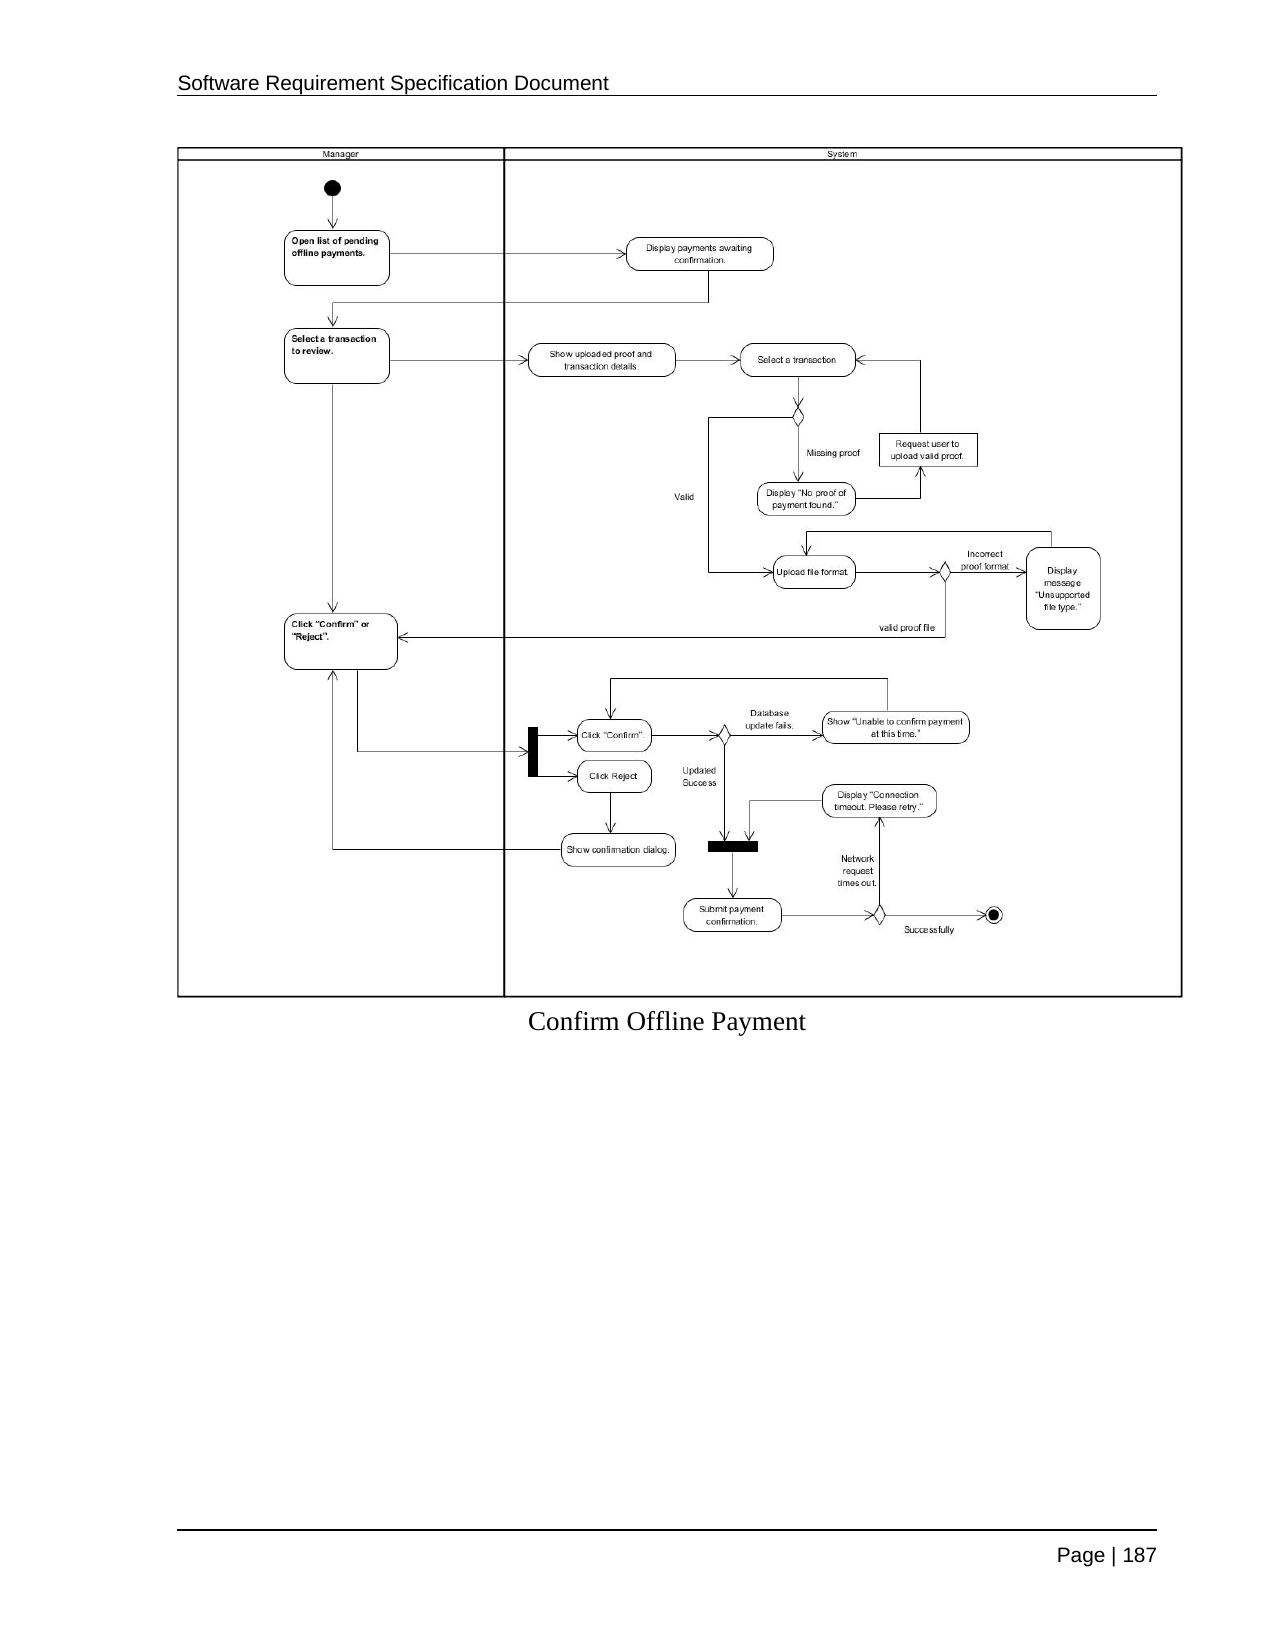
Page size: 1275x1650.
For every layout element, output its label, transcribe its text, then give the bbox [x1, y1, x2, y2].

picture [177, 147, 1185, 1000]
text Confirm Offline Payment [177, 1000, 1157, 1036]
